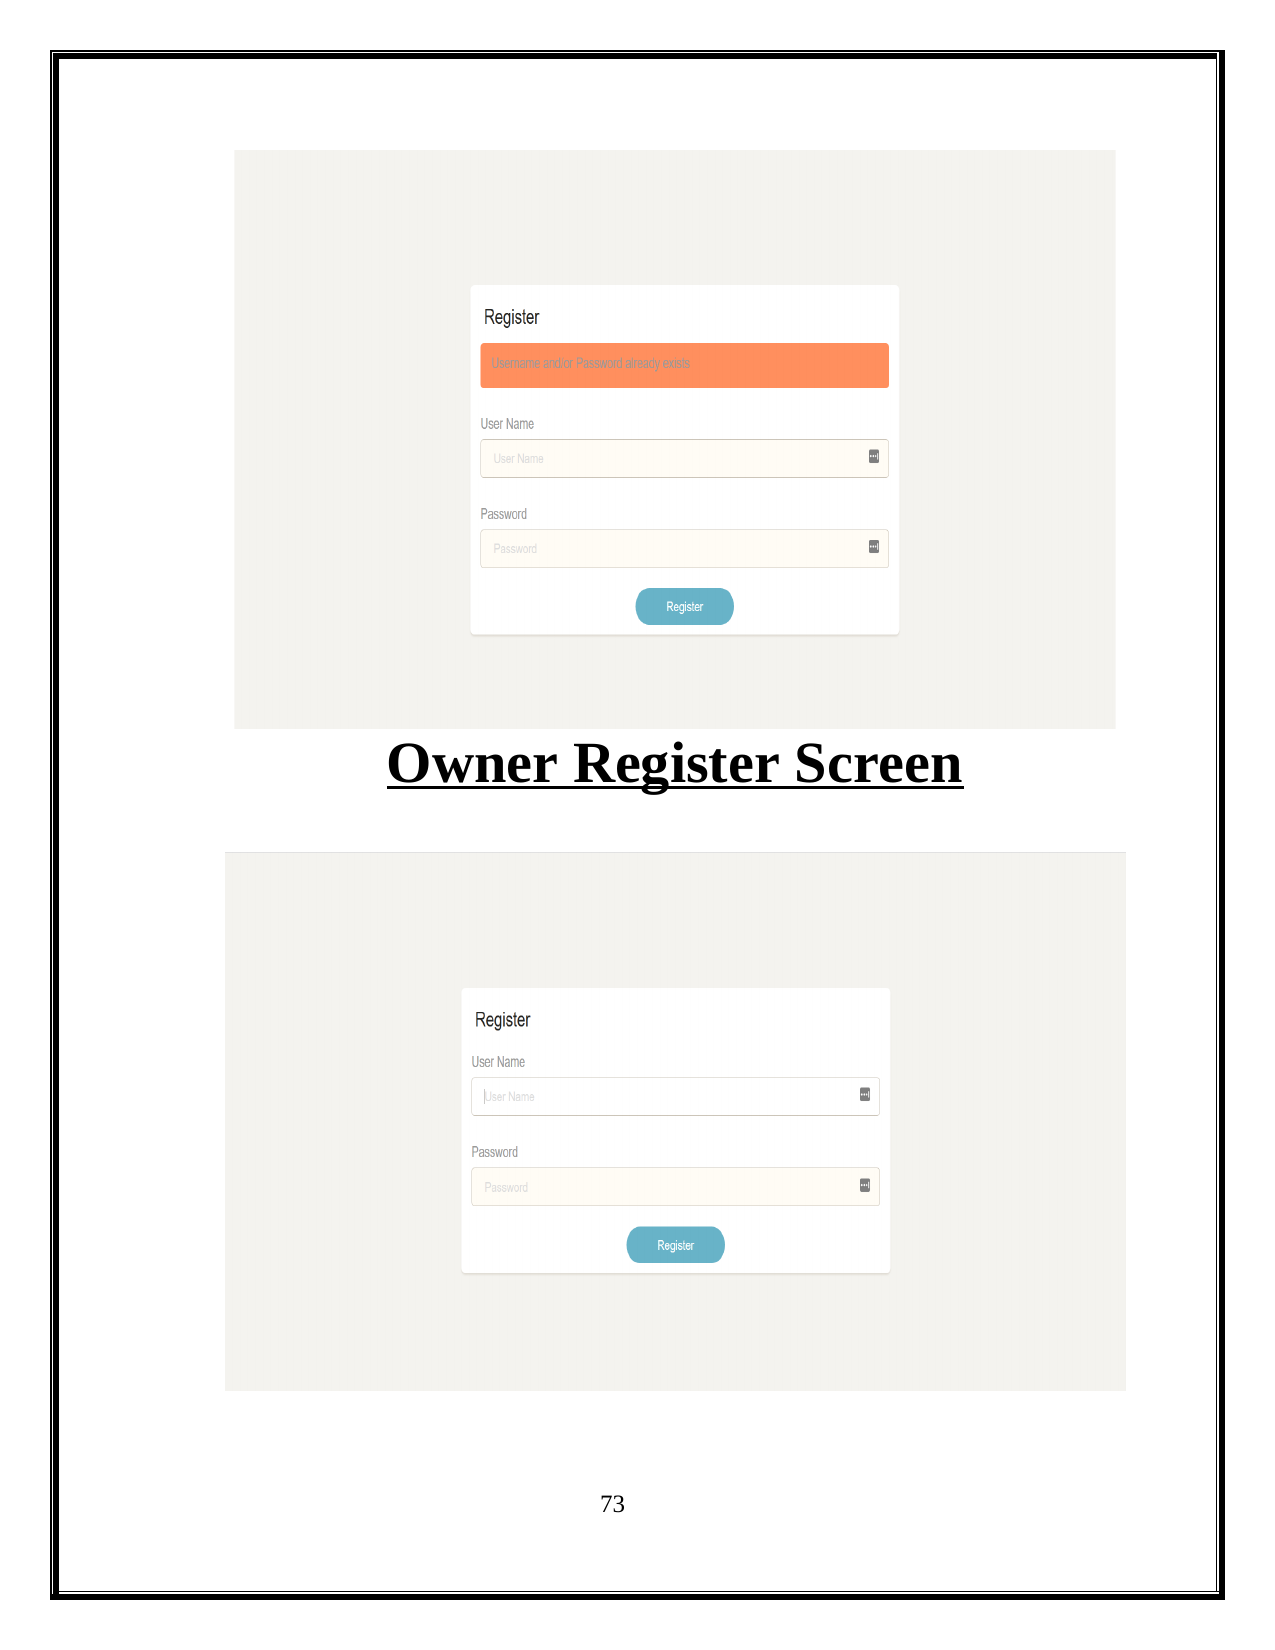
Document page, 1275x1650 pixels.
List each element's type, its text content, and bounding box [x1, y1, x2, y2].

picture [225, 852, 1126, 1391]
picture [234, 150, 1116, 729]
